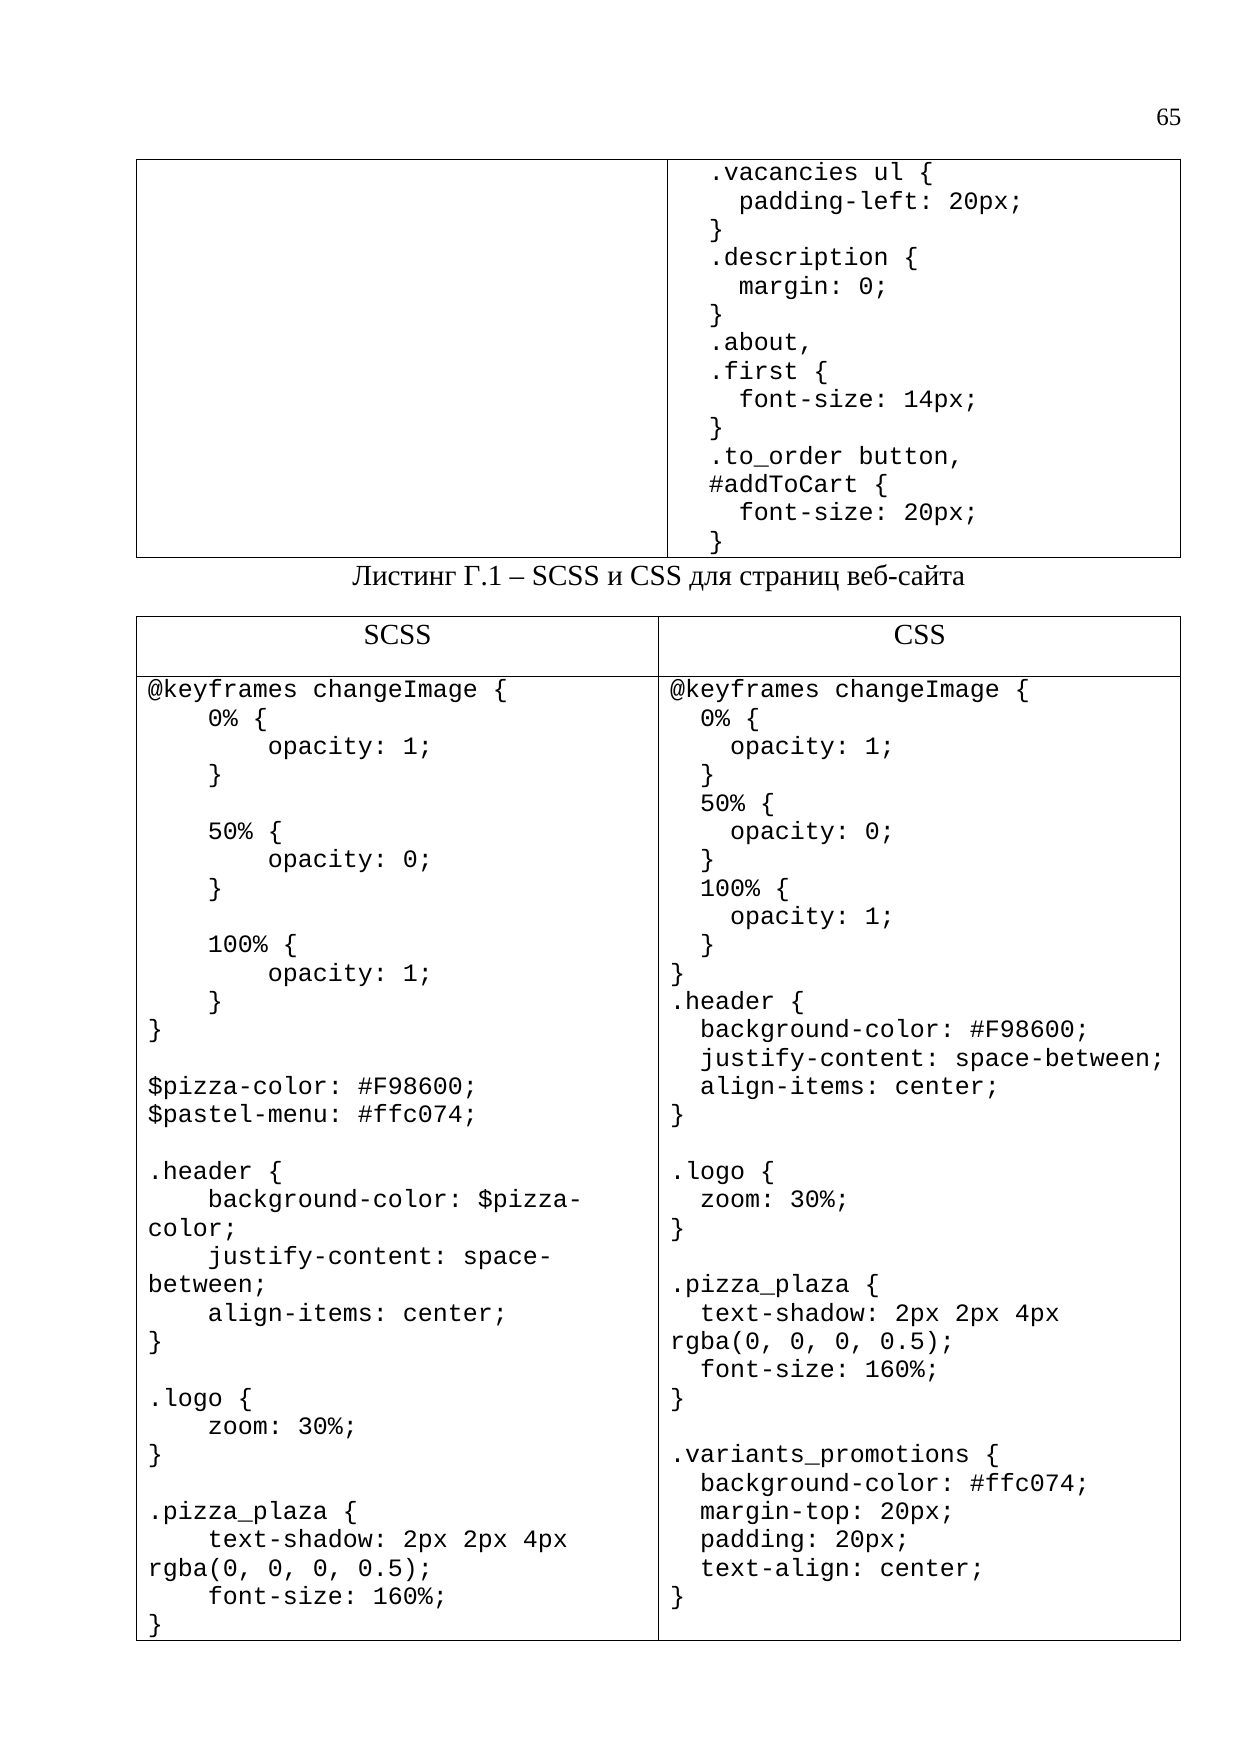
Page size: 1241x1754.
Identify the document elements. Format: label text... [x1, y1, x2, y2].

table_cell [137, 160, 667, 557]
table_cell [659, 677, 1180, 1640]
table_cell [668, 160, 1180, 557]
table_header SCSS [137, 617, 658, 676]
table_header CSS [659, 617, 1180, 676]
text Листинг Г.1 – SCSS и CSS для страниц веб-сайта [136, 558, 1181, 591]
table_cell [137, 677, 658, 1640]
